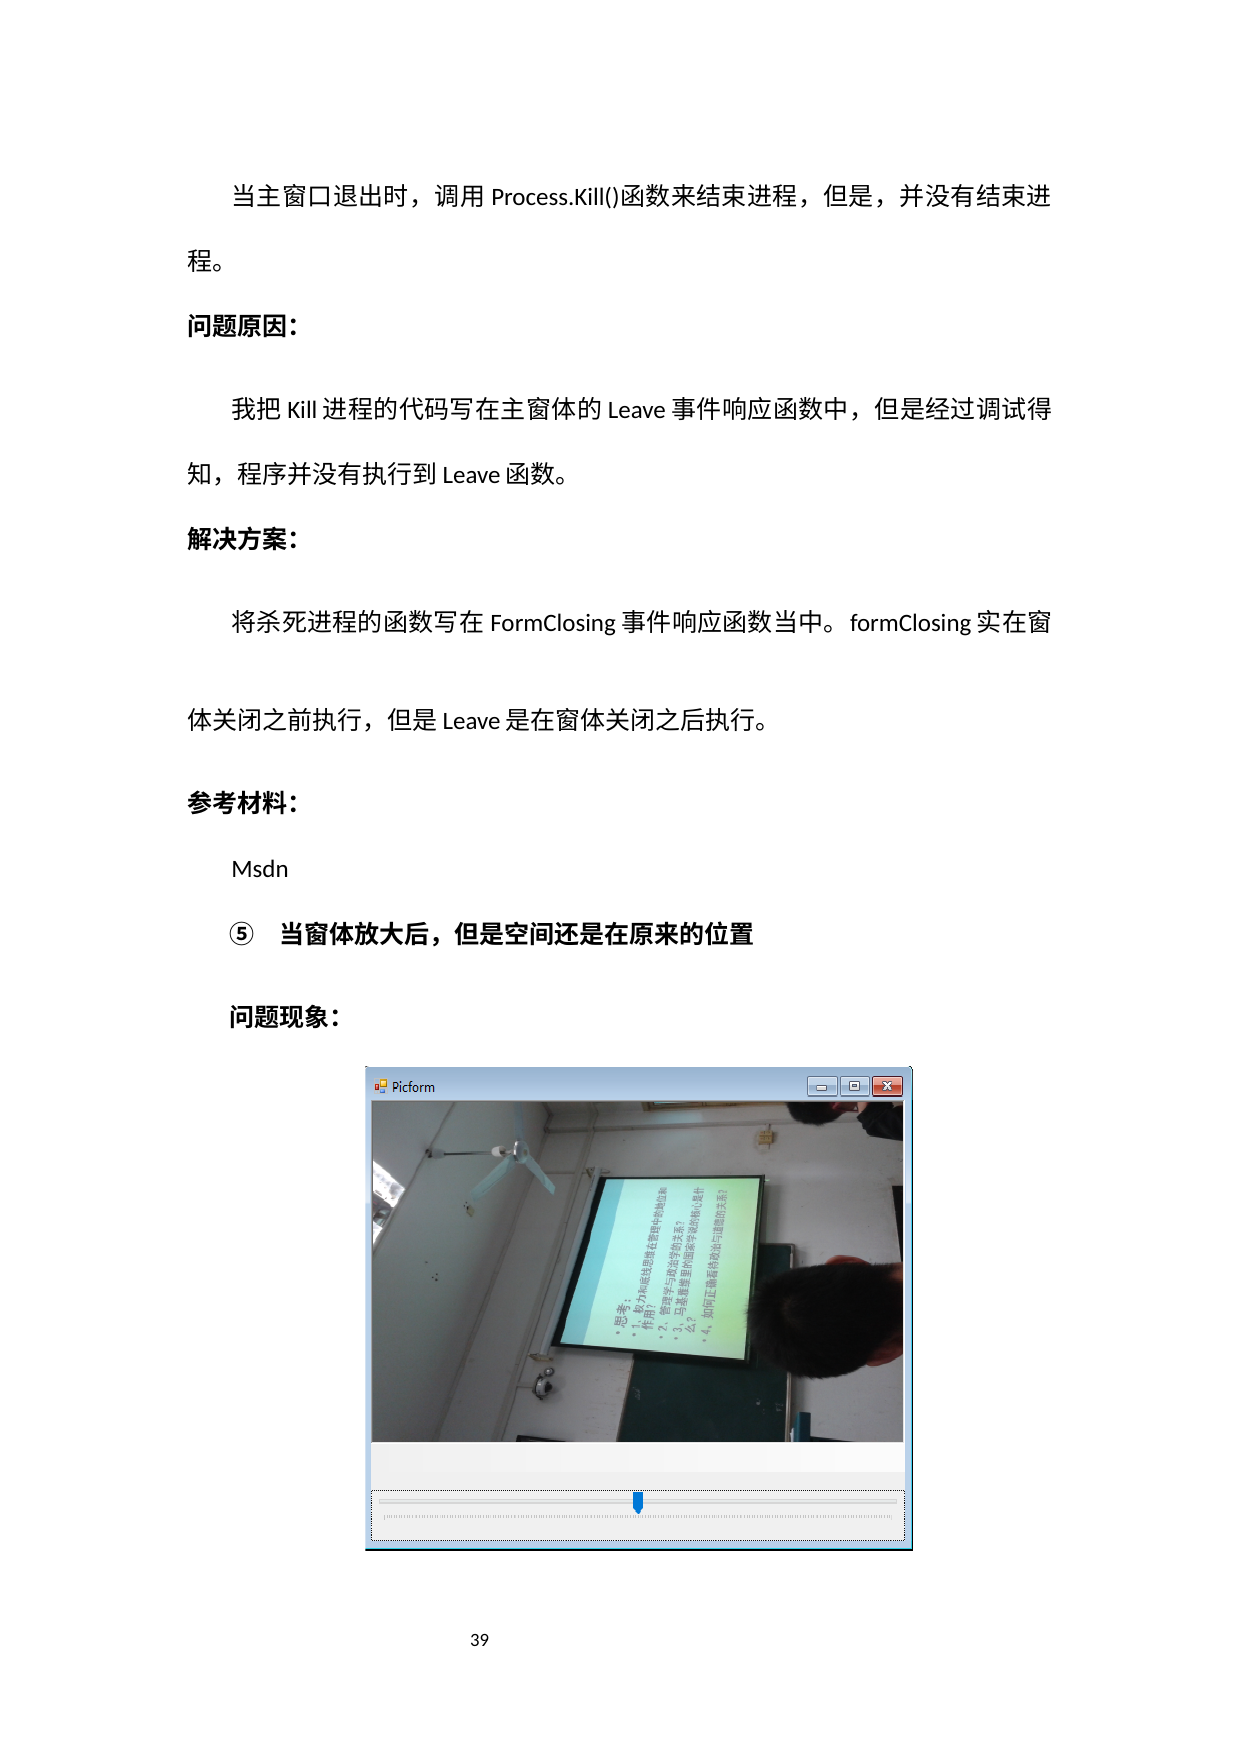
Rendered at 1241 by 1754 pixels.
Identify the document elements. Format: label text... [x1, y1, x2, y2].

text 将杀死进程的函数写在FormClosing事件响应函数当中。formClosing实在窗体关闭之前执行，但是Leave是在窗体关闭之后执行。 [187, 588, 1053, 751]
list 当窗体放大后，但是空间还是在原来的位置 [187, 900, 1053, 965]
text 问题现象： [229, 983, 1053, 1048]
text 当主窗口退出时，调用Process.Kill()函数来结束进程，但是，并没有结束进程。 [187, 162, 1053, 292]
text 解决方案： [187, 505, 1053, 570]
text 参考材料： [187, 769, 1053, 834]
picture [365, 1066, 917, 1551]
text Msdn [187, 852, 1053, 884]
text 问题原因： [187, 292, 1053, 357]
text 我把Kill进程的代码写在主窗体的Leave事件响应函数中，但是经过调试得知，程序并没有执行到Leave函数。 [187, 375, 1053, 505]
